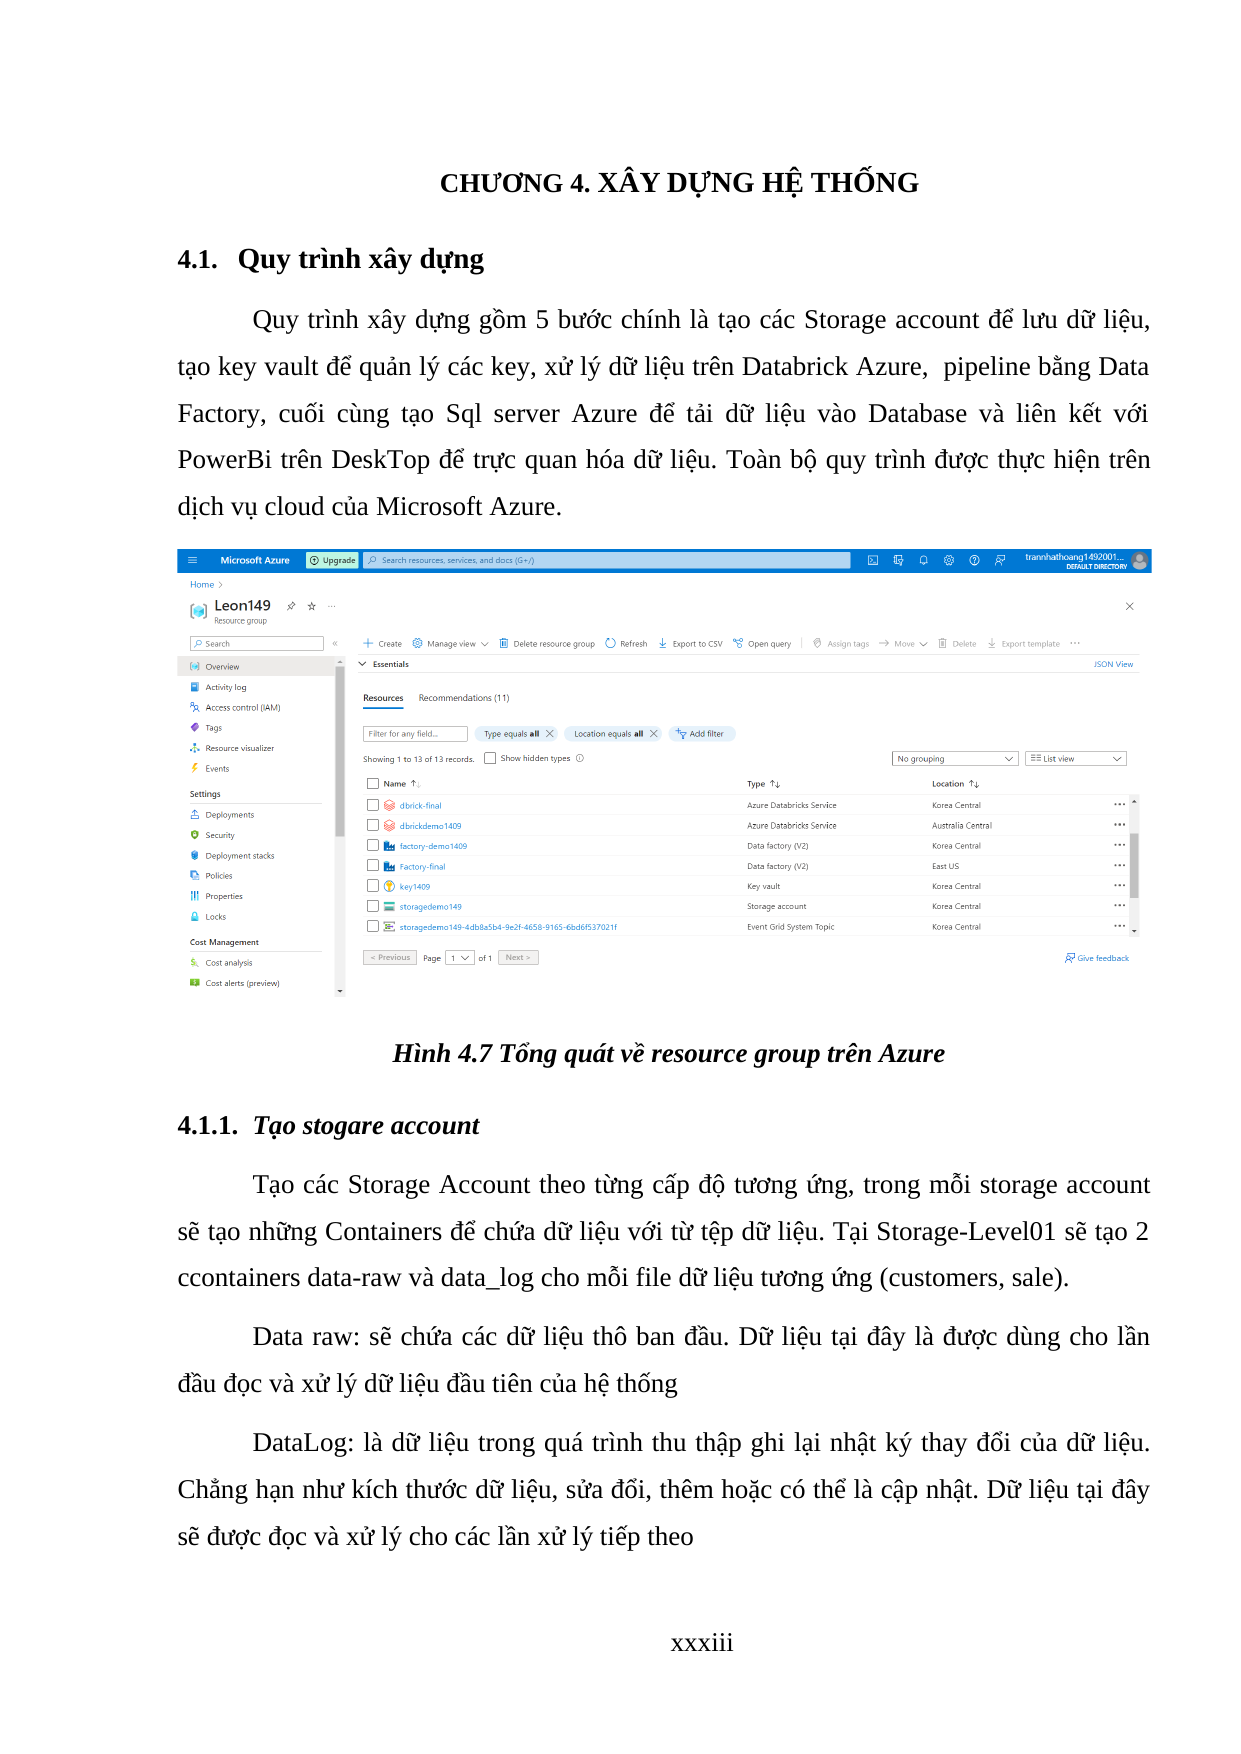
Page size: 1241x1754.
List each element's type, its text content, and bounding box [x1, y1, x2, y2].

text Quy trình xây dựng gồm 5 bước chính là tạo các Storage account để lưu dữ liệu, tạo key vault để quản lý các key, xử lý dữ liệu trên Databrick Azure, pipeline bằng Data Factory, cuối cùng tạo Sql server Azure để tải dữ liệu vào Database và liên kết với PowerBi trên DeskTop để trực quan hóa dữ liệu. Toàn bộ quy trình được thực hiện trên dịch vụ cloud của Microsoft Azure. [177, 303, 1152, 521]
text Tạo các Storage Account theo từng cấp độ tương ứng, trong mỗi storage account sẽ tạo những Containers để chứa dữ liệu với từ tệp dữ liệu. Tại Storage-Level01 sẽ tạo 2 ccontainers data-raw và data_log cho mỗi file dữ liệu tương ứng (customers, sale). [177, 1168, 1152, 1292]
text Data raw: sẽ chứa các dữ liệu thô ban đầu. Dữ liệu tại đây là được dùng cho lần đầu đọc và xử lý dữ liệu đầu tiên của hệ thống [177, 1320, 1152, 1398]
picture [177, 549, 1152, 997]
subtitle Quy trình xây dựng [177, 241, 1152, 274]
text DataLog: là dữ liệu trong quá trình thu thập ghi lại nhật ký thay đổi của dữ liệu. Chẳng hạn như kích thước dữ liệu, sửa đổi, thêm hoặc có thể là cập nhật. Dữ liệu tại đây sẽ được đọc và xử lý cho các lần xử lý tiếp theo [177, 1426, 1152, 1551]
subtitle Tạo stogare account [177, 1109, 1152, 1140]
subtitle Xây dựng hệ thống [207, 165, 1152, 199]
